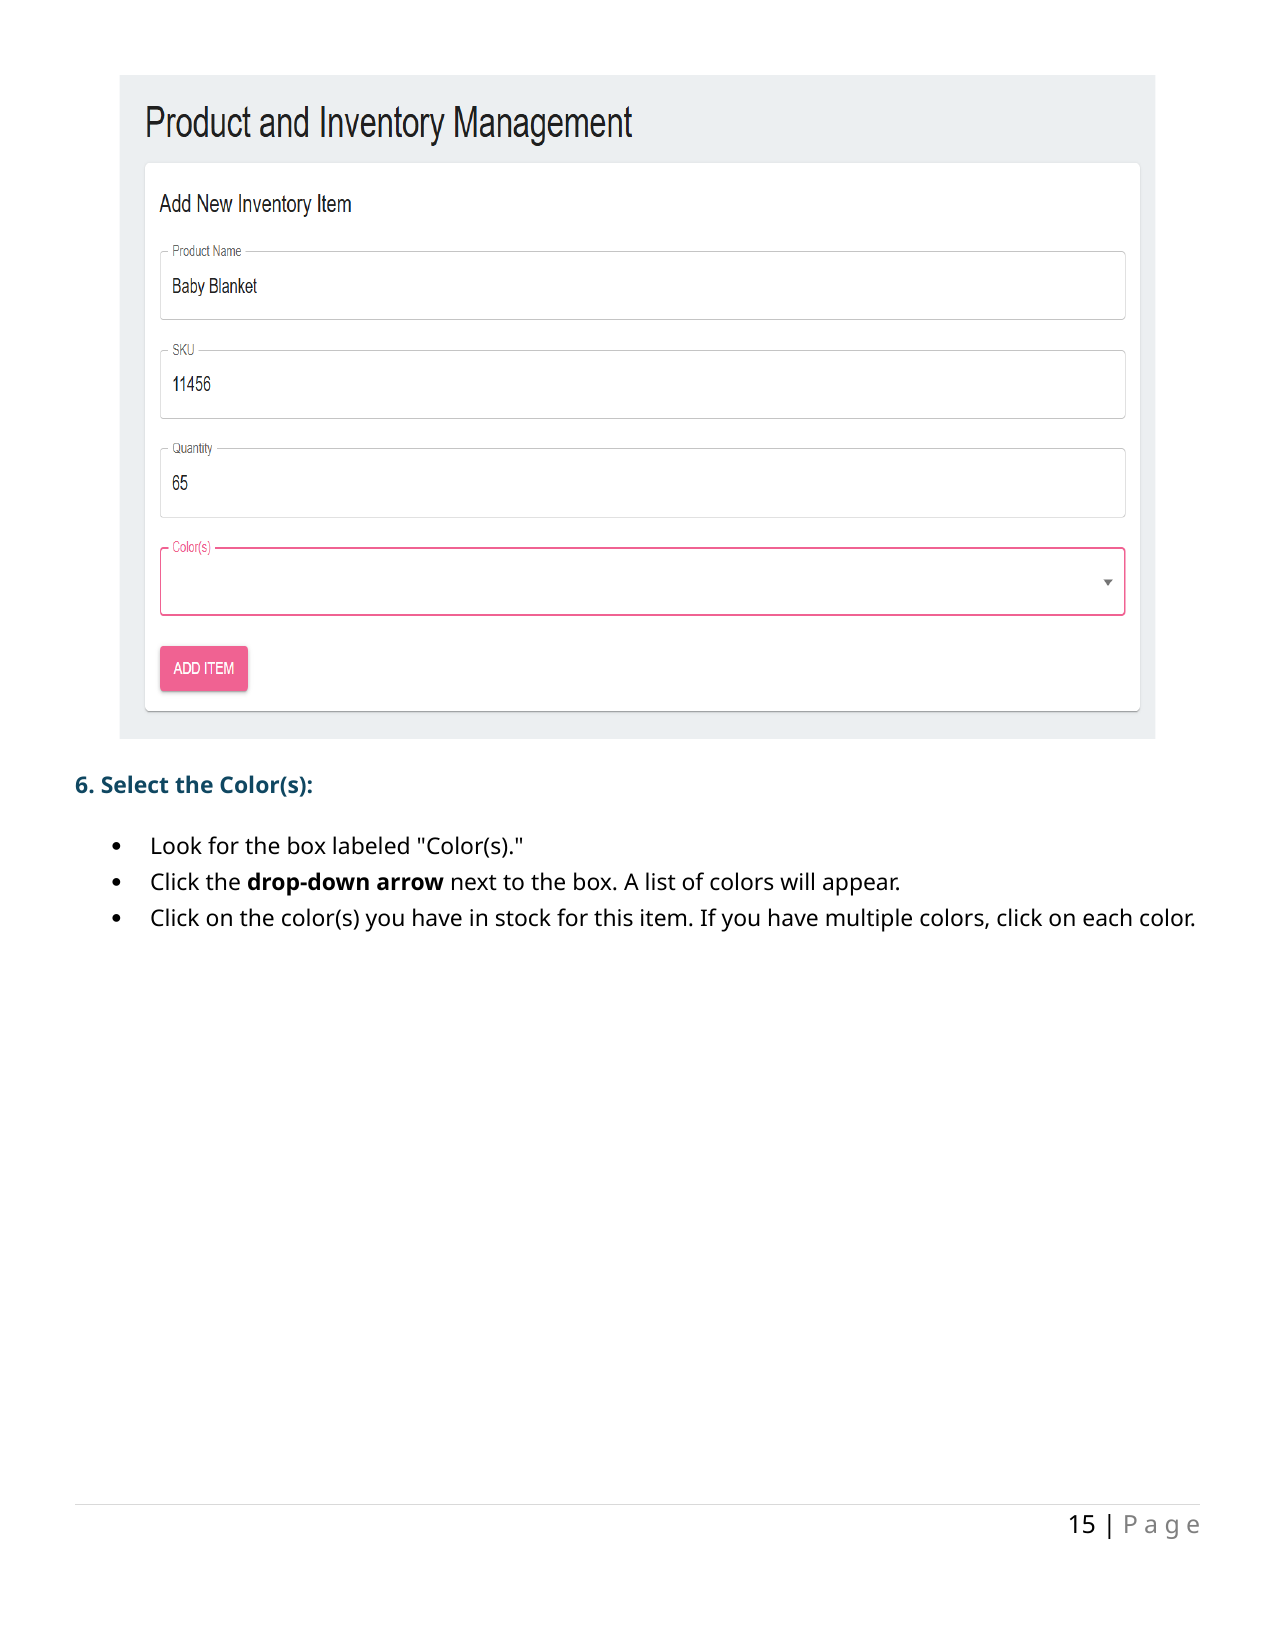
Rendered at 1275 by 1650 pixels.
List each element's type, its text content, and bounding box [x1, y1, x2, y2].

picture [119, 75, 1156, 739]
list Click on the color(s) you have in stock for this item. If you have multiple colors, click on each color. [112, 902, 1200, 933]
list Look for the box labeled "Color(s)." [112, 830, 1200, 861]
subtitle 6. Select the Color(s): [75, 769, 1200, 800]
list Click the drop-down arrow next to the box. A list of colors will appear. [112, 866, 1200, 897]
